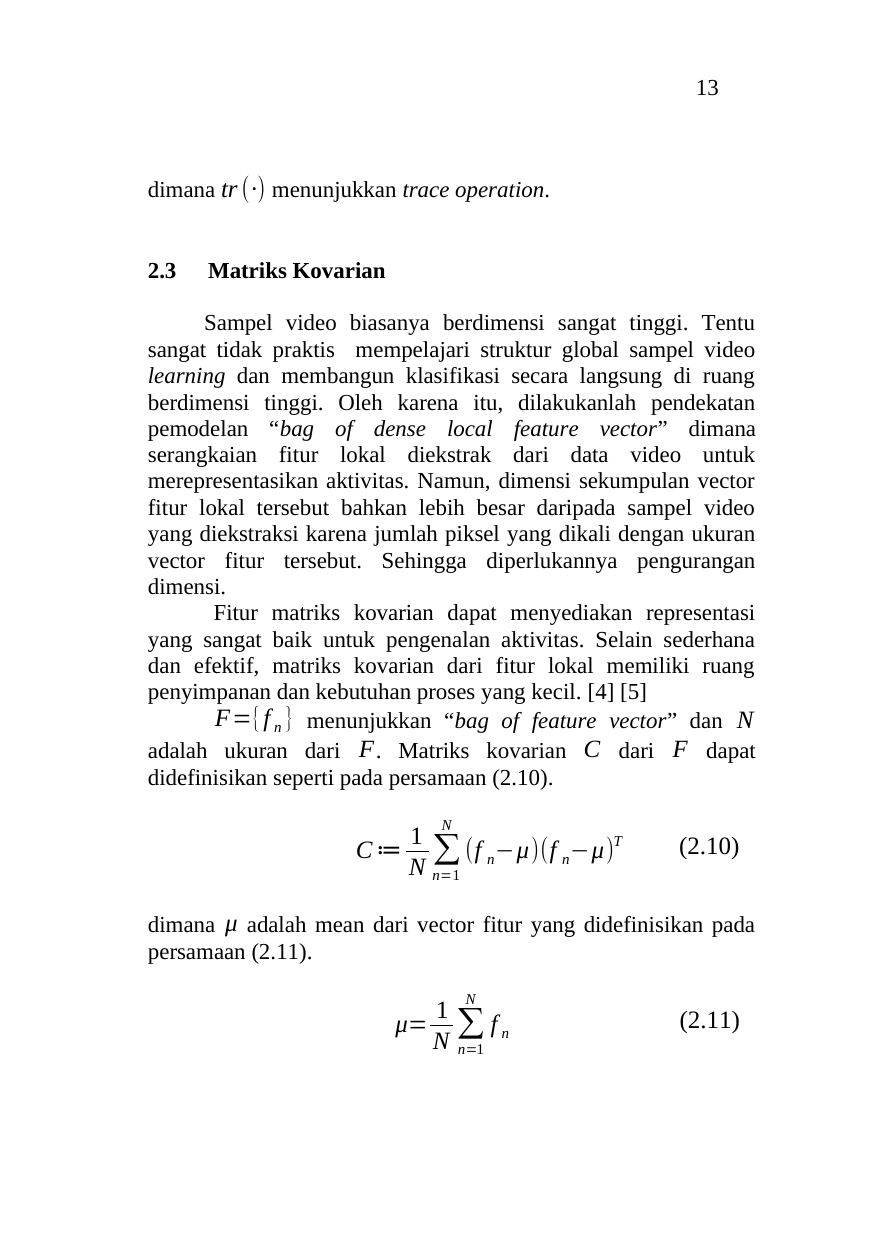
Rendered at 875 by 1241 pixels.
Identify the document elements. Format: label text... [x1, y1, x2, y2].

text Sampel video biasanya berdimensi sangat tinggi. Tentu sangat tidak praktis mempelajari struktur global sampel video learning dan membangun klasifikasi secara langsung di ruang berdimensi tinggi. Oleh karena itu, dilakukanlah pendekatan pemodelan “bag of dense local feature vector” dimana serangkaian fitur lokal diekstrak dari data video untuk merepresentasikan aktivitas. Namun, dimensi sekumpulan vector fitur lokal tersebut bahkan lebih besar daripada sampel video yang diekstraksi karena jumlah piksel yang dikali dengan ukuran vector fitur tersebut. Sehingga diperlukannya pengurangan dimensi. [148, 309, 756, 599]
text menunjukkan “bag of feature vector” dan adalah ukuran dari . Matriks kovarian dari dapat didefinisikan seperti pada persamaan (2.10). [148, 705, 756, 790]
text dimana adalah mean dari vector fitur yang didefinisikan pada persamaan (2.11). [148, 910, 756, 964]
text dimana menunjukkan trace operation. [148, 174, 756, 204]
subtitle Matriks Kovarian [148, 257, 756, 283]
text Fitur matriks kovarian dapat menyediakan representasi yang sangat baik untuk pengenalan aktivitas. Selain sederhana dan efektif, matriks kovarian dari fitur lokal memiliki ruang penyimpanan dan kebutuhan proses yang kecil. [148, 599, 756, 705]
